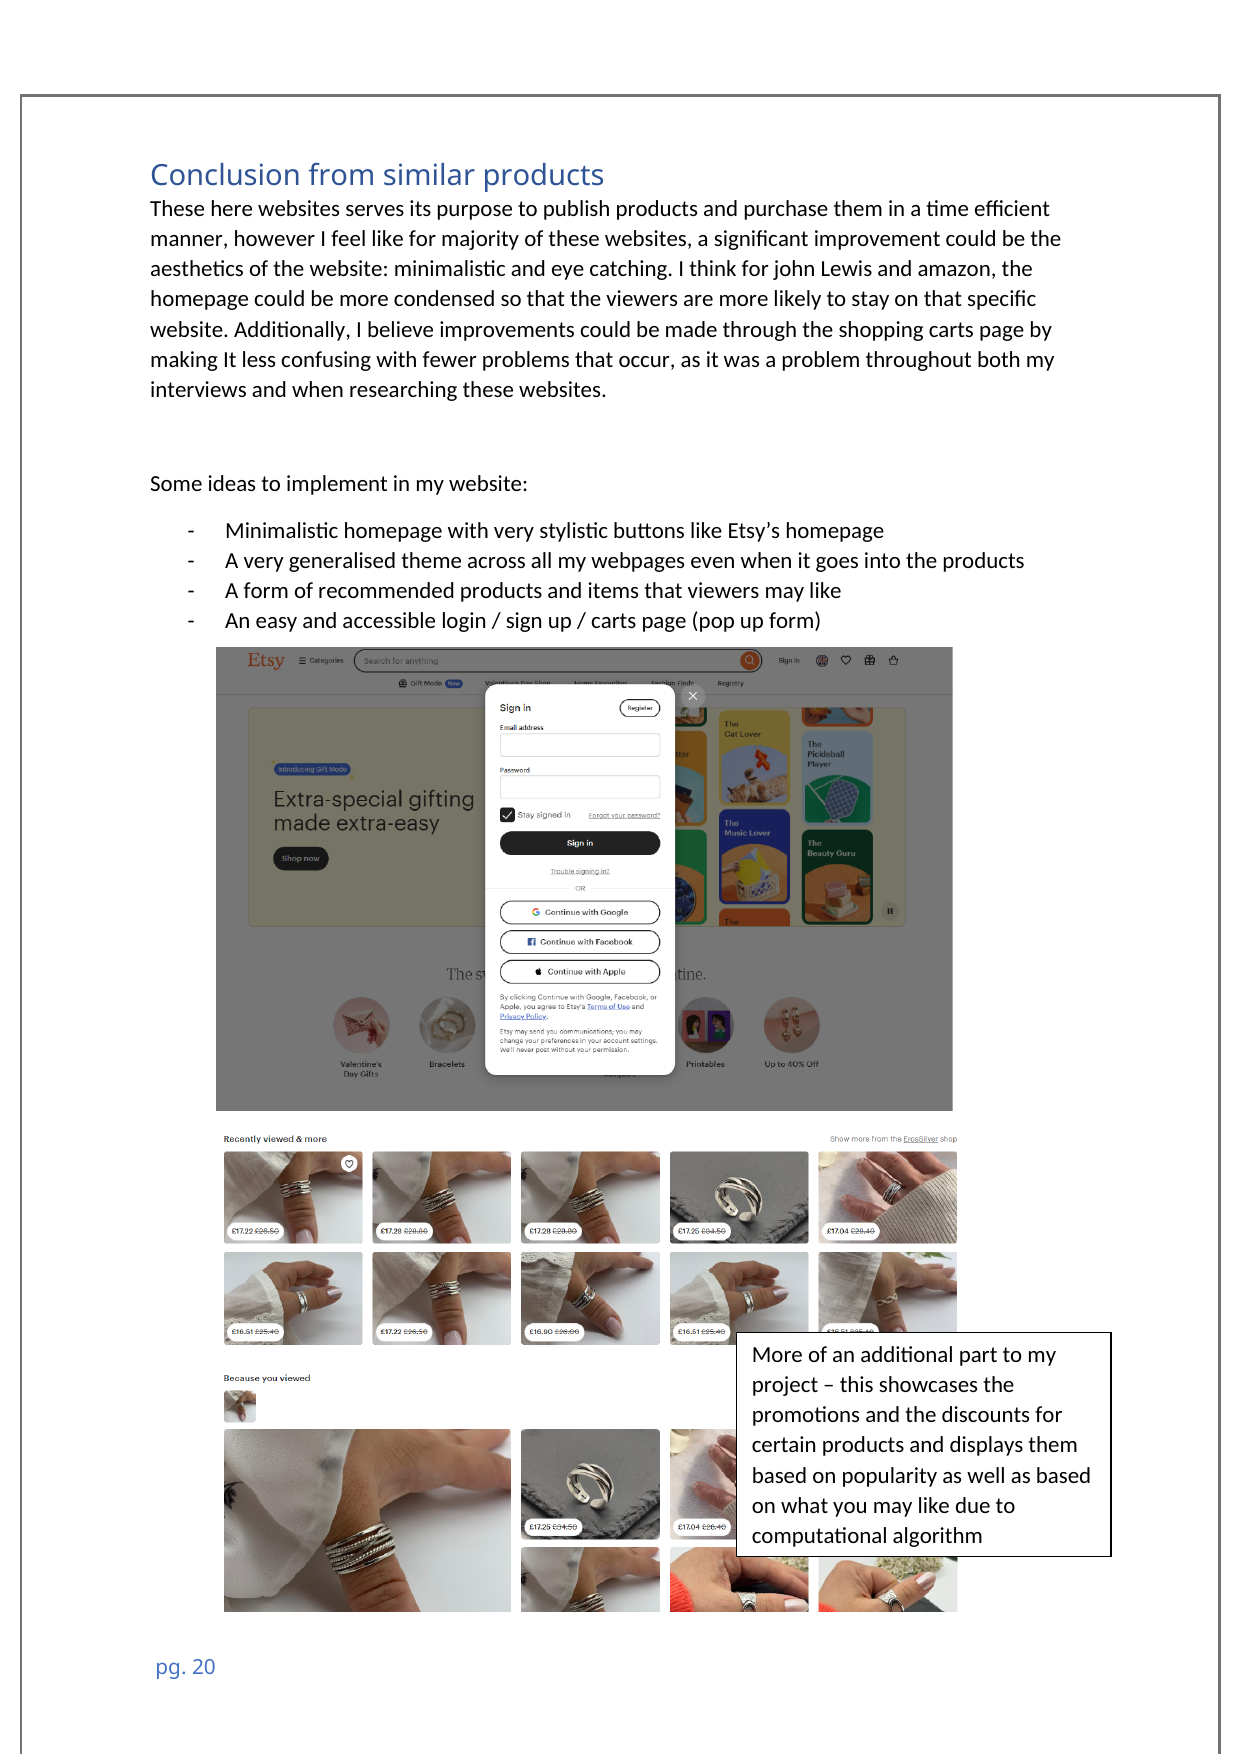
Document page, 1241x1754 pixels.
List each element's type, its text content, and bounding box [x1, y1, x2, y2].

list A very generalised theme across all my webpages even when it goes into the products [187, 546, 1090, 574]
picture [213, 1114, 964, 1612]
text Some ideas to implement in my website: [150, 469, 1090, 497]
text These here websites serves its purpose to publish products and purchase them in a time efficient manner, however I feel like for majority of these websites, a significant improvement could be the aesthetics of the website: minimalistic and eye catching. I think for john Lewis and amazon, the homepage could be more condensed so that the viewers are more likely to stay on that specific website. Additionally, I believe improvements could be made through the shopping carts page by making It less confusing with fewer problems that occur, as it was a problem throughout both my interviews and when researching these websites. [150, 194, 1090, 403]
list Minimalistic homepage with very stylistic buttons like Etsy’s homepage [187, 516, 1090, 544]
picture [216, 647, 953, 1111]
subtitle Conclusion from similar products [150, 154, 1090, 194]
list A form of recommended products and items that viewers may like [187, 576, 1090, 604]
list An easy and accessible login / sign up / carts page (pop up form) [187, 606, 1090, 634]
